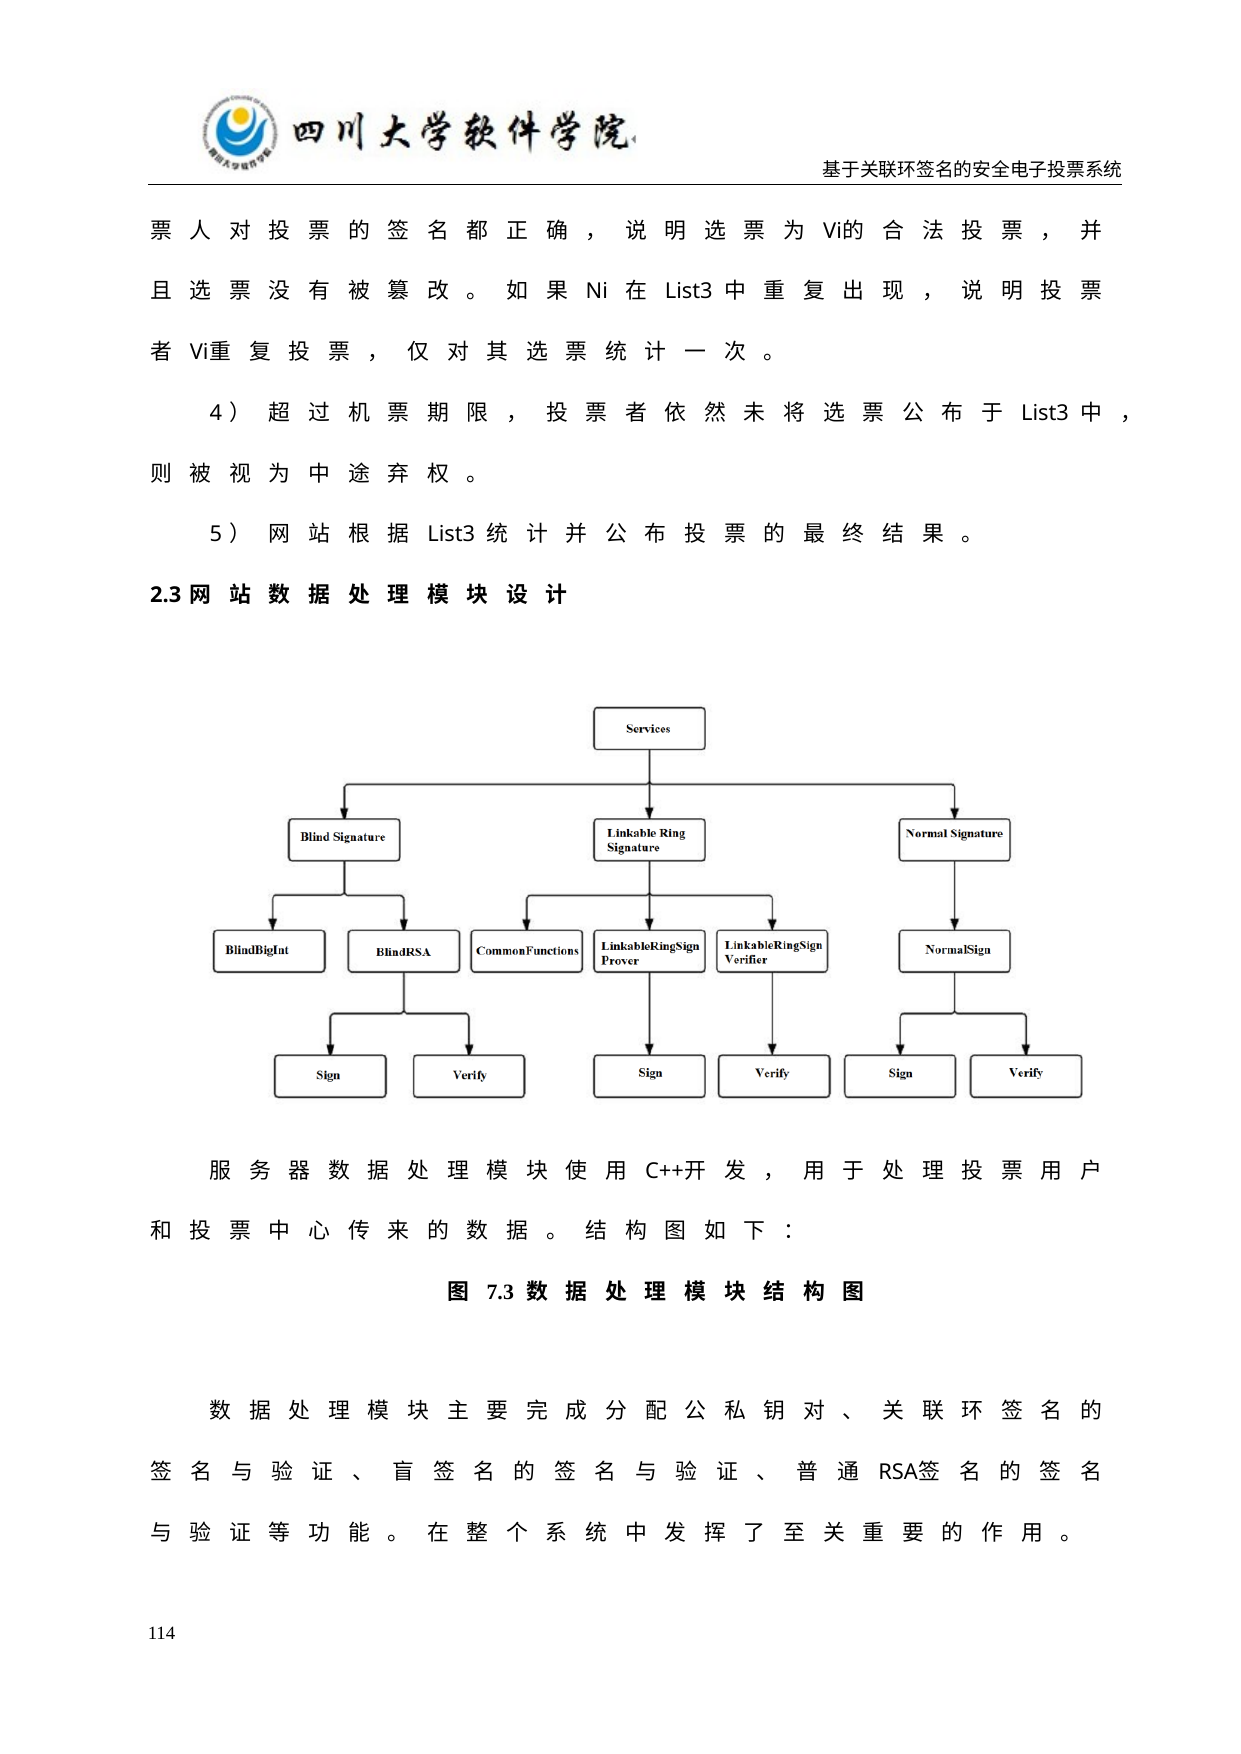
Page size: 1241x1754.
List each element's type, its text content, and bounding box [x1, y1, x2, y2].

picture [197, 88, 639, 177]
picture [200, 675, 1107, 1123]
text 数据处理模块主要完成分配公私钥对、关联环签名的签名与验证、盲签名的签名与验证、普通RSA签名的签名与验证等功能。在整个系统中发挥了至关重要的作用。 [150, 1379, 1120, 1561]
text 图7.3 数据处理模块结构图 [150, 1259, 1120, 1320]
text 5）网站根据List3统计并公布投票的最终结果。 [150, 502, 1120, 562]
text 2.3 网站数据处理模块设计 [150, 562, 1120, 623]
text 4）超过机票期限，投票者依然未将选票公布于List3中，则被视为中途弃权。 [150, 380, 1120, 502]
text 3）Vi对选票Ei签名，然后将相关信息公布于List3中。任何人均可验证最终计票信息的正确性。若投票中心和投票人对投票的签名都正确，说明选票为Vi的合法投票，并且选票没有被篡改。如果Ni在List3中重复出现，说明投票者Vi重复投票，仅对其选票统计一次。 [150, 198, 1120, 380]
